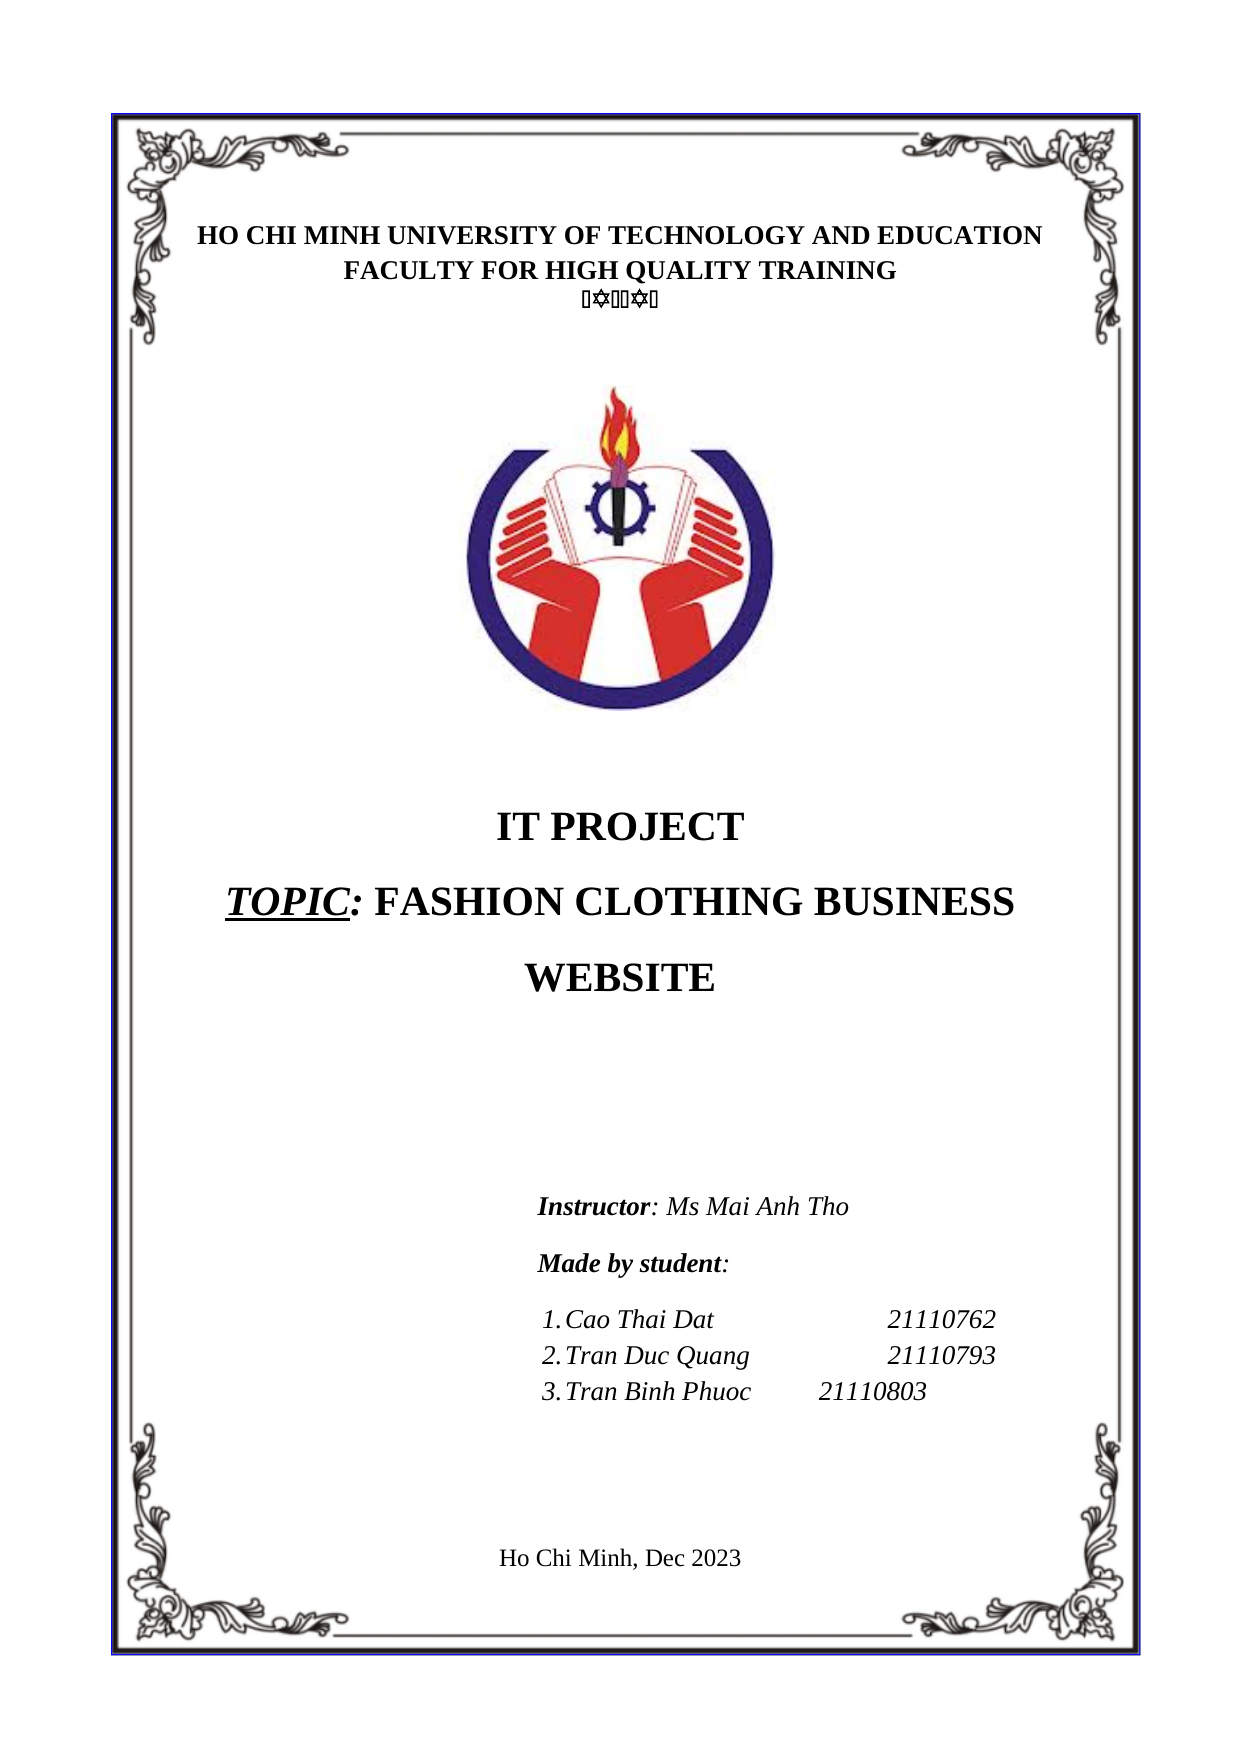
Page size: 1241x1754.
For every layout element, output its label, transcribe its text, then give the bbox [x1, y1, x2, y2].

text IT PROJECT [187, 801, 1053, 849]
text Ho Chi Minh, Dec 2023 [187, 1543, 1053, 1571]
list Cao Thai Dat 21110762 [542, 1303, 1053, 1334]
text TOPIC: FASHION CLOTHING BUSINESS [187, 877, 1053, 925]
text FACULTY FOR HIGH QUALITY TRAINING [187, 254, 1053, 286]
text Made by student: [494, 1247, 1053, 1278]
text Instructor: Ms Mai Anh Tho [537, 1190, 1053, 1221]
list Tran Duc Quang 21110793 [542, 1339, 1053, 1370]
picture [111, 113, 1142, 1657]
text WEBSITE [187, 953, 1053, 1001]
list Tran Binh Phuoc 21110803 [542, 1375, 1053, 1406]
text HO CHI MINH UNIVERSITY OF TECHNOLOGY AND EDUCATION [187, 219, 1053, 250]
